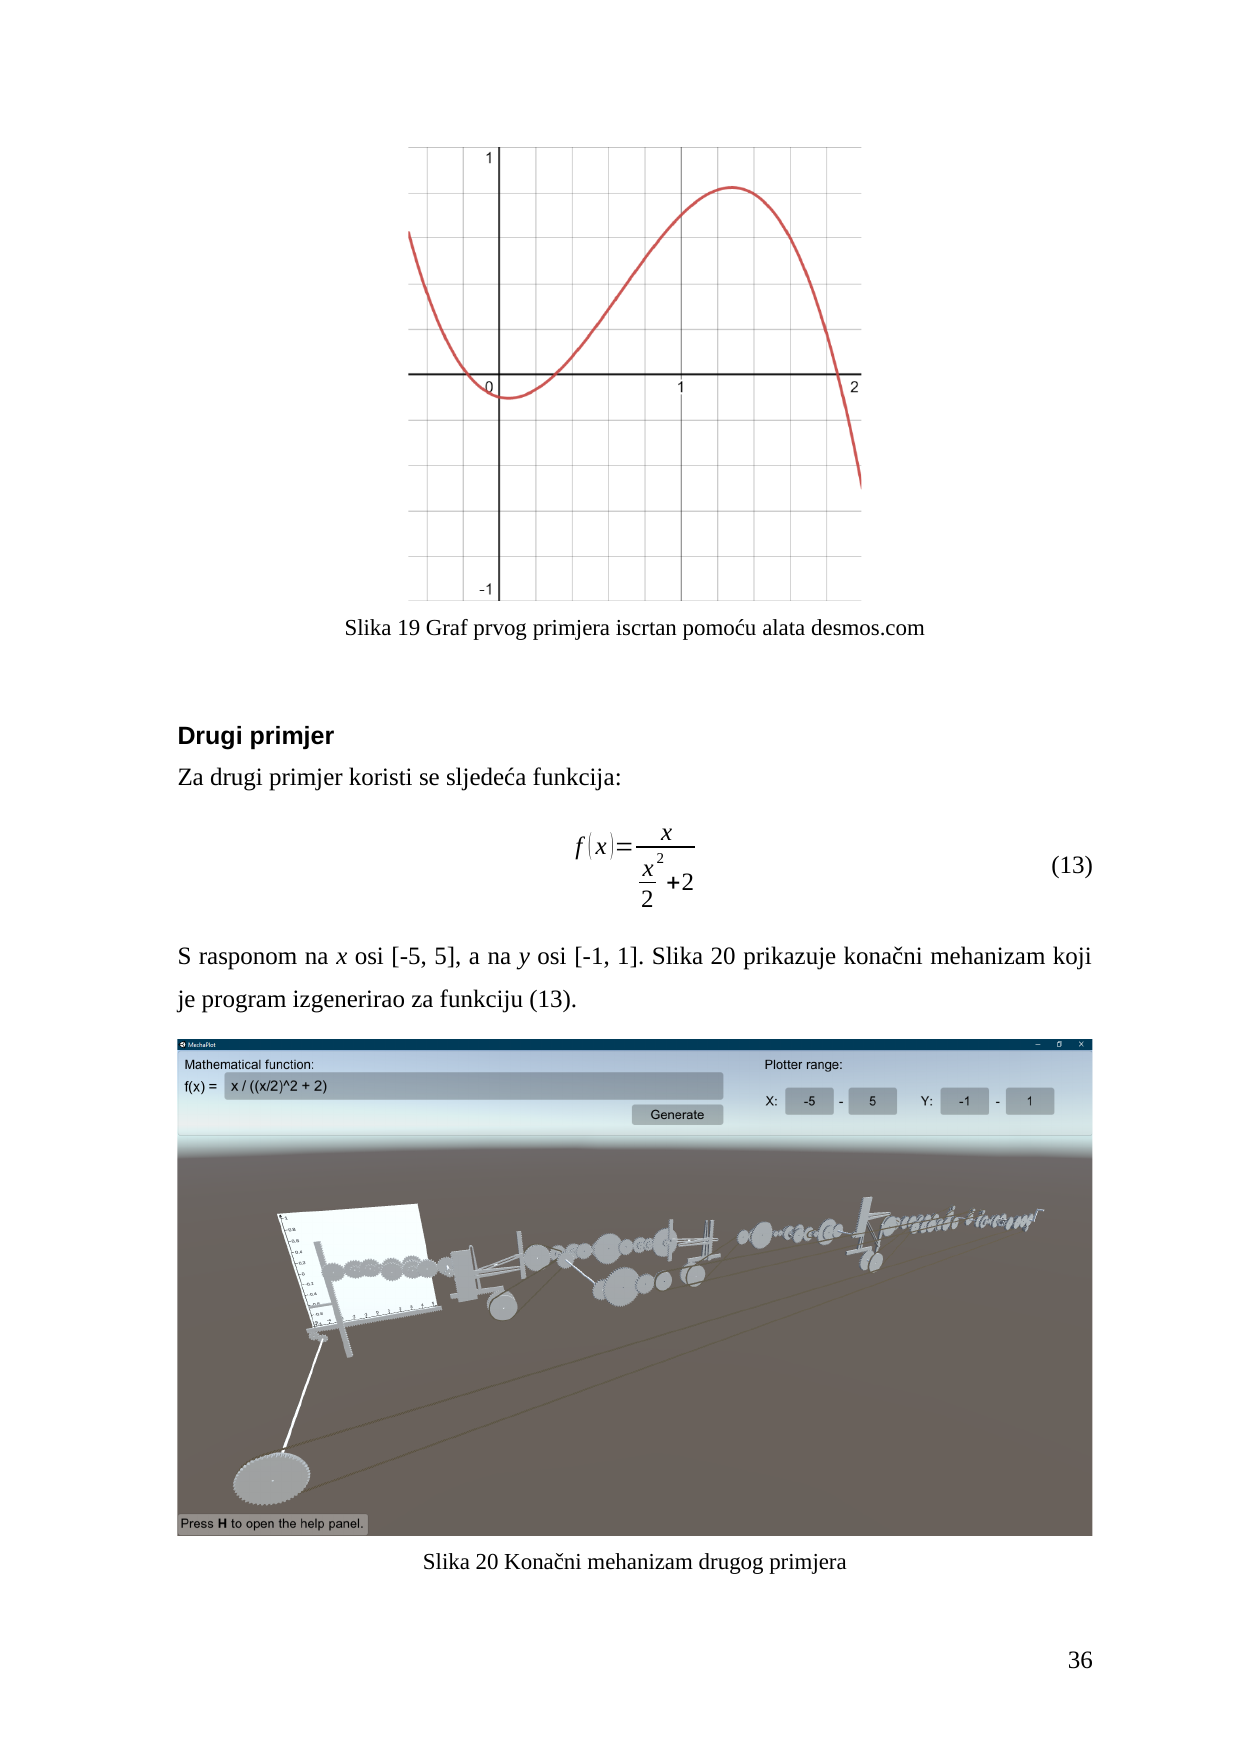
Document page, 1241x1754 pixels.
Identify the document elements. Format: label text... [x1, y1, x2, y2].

picture [177, 1051, 1093, 1536]
text Za drugi primjer koristi se sljedeća funkcija: [177, 762, 1092, 791]
text Slika 19 Graf prvog primjera iscrtan pomoću alata desmos.com [177, 613, 1092, 640]
text S rasponom na x osi [-5, 5], a na y osi [-1, 1]. Slika 20 prikazuje konačni mehanizam koji je program izgenerirao za funkciju (13). [177, 941, 1092, 1013]
text Drugi primjer [177, 721, 1092, 750]
text Slika 20 Konačni mehanizam drugog primjera [177, 1548, 1092, 1574]
picture [408, 147, 862, 601]
text (13) [177, 818, 1092, 912]
